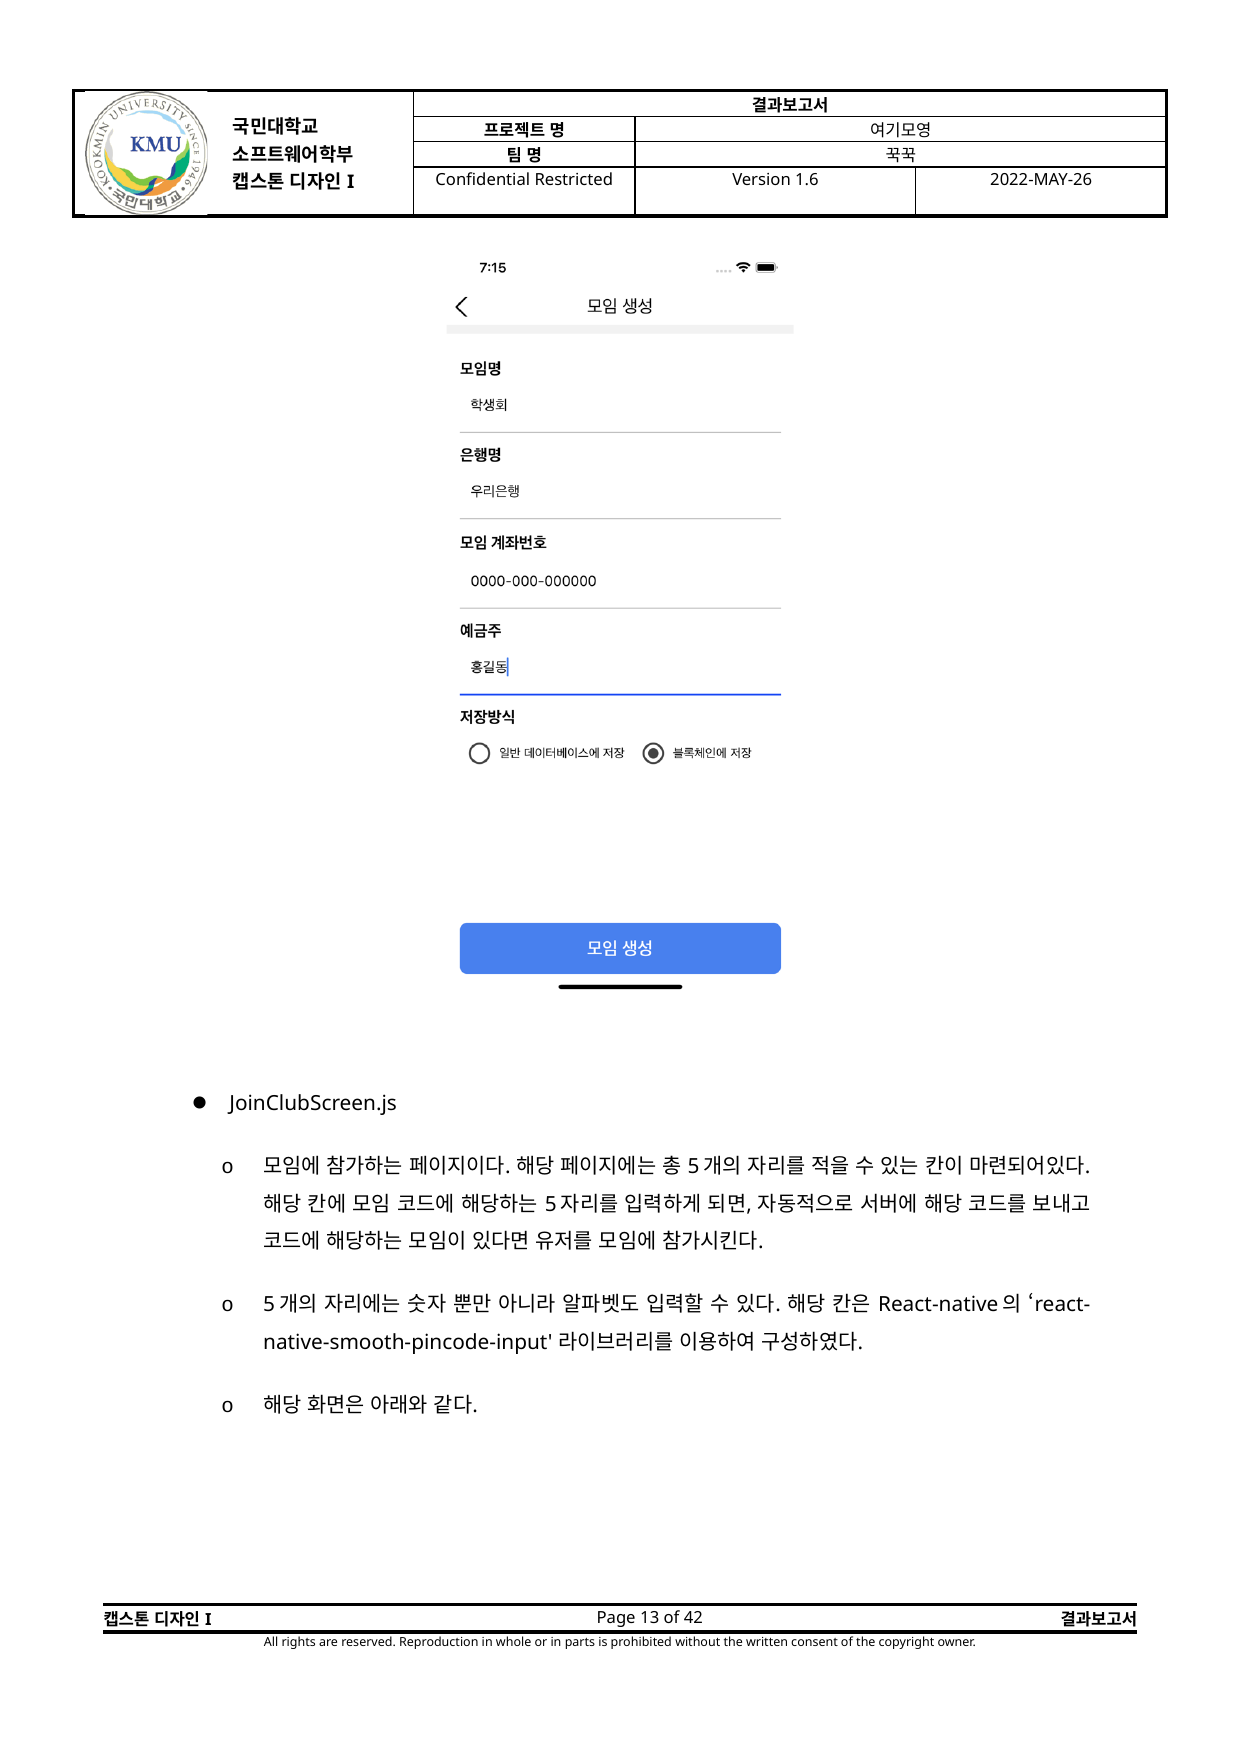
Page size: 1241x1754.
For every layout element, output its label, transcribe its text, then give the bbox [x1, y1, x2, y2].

picture [446, 245, 794, 996]
list JoinClubScreen.js [192, 1088, 1090, 1117]
list 모임에 참가하는 페이지이다. 해당 페이지에는 총 5개의 자리를 적을 수 있는 칸이 마련되어있다. 해당 칸에 모임 코드에 해당하는 5자리를 입력하게 되면, 자동적으로 서버에 해당 코드를 보내고 코드에 해당하는 모임이 있다면 유저를 모임에 참가시킨다. [221, 1149, 1090, 1255]
list 5개의 자리에는 숫자 뿐만 아니라 알파벳도 입력할 수 있다. 해당 칸은 React-native의 ‘react-native-smooth-pincode-input' 라이브러리를 이용하여 구성하였다. [221, 1287, 1090, 1356]
list 해당 화면은 아래와 같다. [221, 1388, 1090, 1419]
picture [85, 91, 208, 215]
